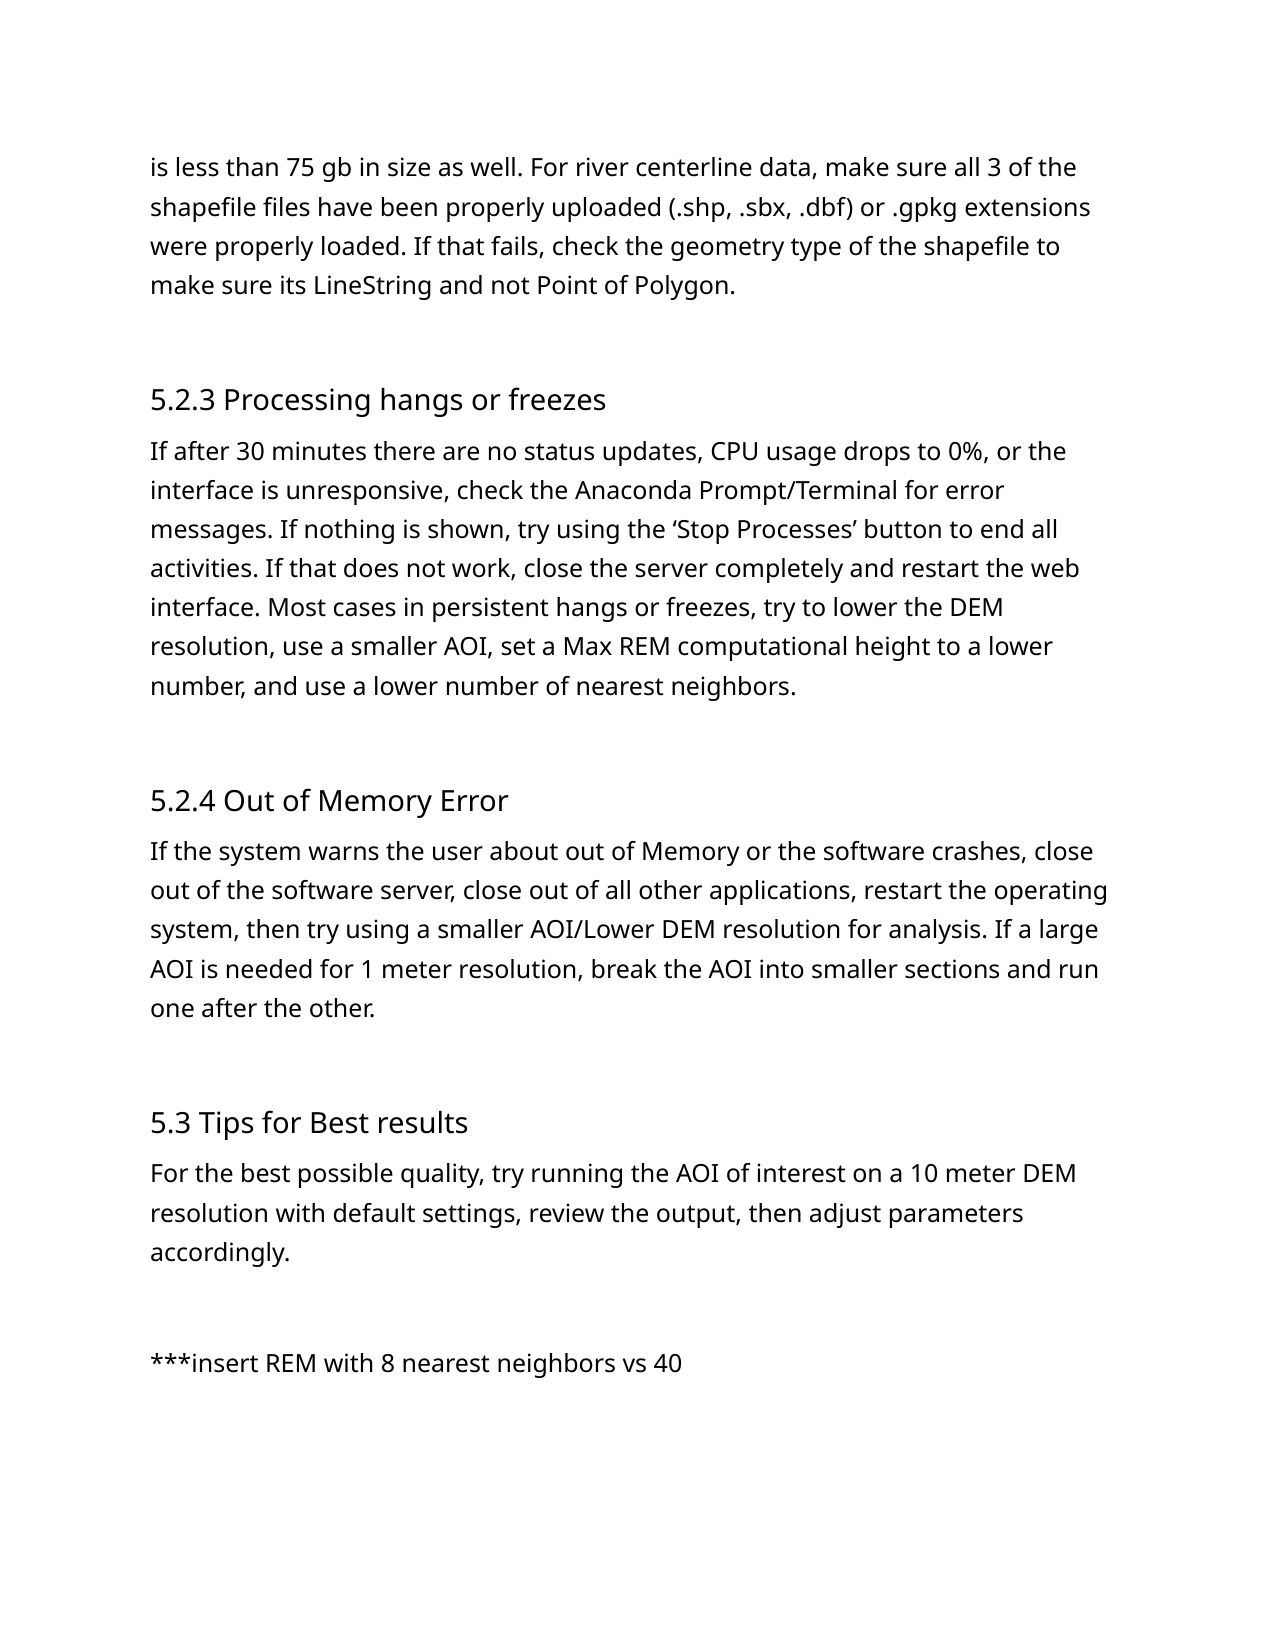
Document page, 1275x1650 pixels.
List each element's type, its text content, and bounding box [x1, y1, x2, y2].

subtitle 5.2.3 Processing hangs or freezes [150, 379, 1125, 419]
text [150, 150, 1125, 302]
subtitle 5.2.4 Out of Memory Error [150, 780, 1125, 819]
text For the best possible quality, try running the AOI of interest on a 10 meter DEM resolution with default settings, review the output, then adjust parameters accordingly. [150, 1156, 1125, 1268]
text ***insert REM with 8 nearest neighbors vs 40 [150, 1346, 1125, 1380]
text If the system warns the user about out of Memory or the software crashes, close out of the software server, close out of all other applications, restart the operating system, then try using a smaller AOI/Lower DEM resolution for analysis. If a large AOI is needed for 1 meter resolution, break the AOI into smaller sections and run one after the other. [150, 834, 1125, 1024]
text If after 30 minutes there are no status updates, CPU usage drops to 0%, or the interface is unresponsive, check the Anaconda Prompt/Terminal for error messages. If nothing is shown, try using the ‘Stop Processes’ button to end all activities. If that does not work, close the server completely and restart the web interface. Most cases in persistent hangs or freezes, try to lower the DEM resolution, use a smaller AOI, set a Max REM computational height to a lower number, and use a lower number of nearest neighbors. [150, 433, 1125, 702]
subtitle 5.3 Tips for Best results [150, 1102, 1125, 1142]
